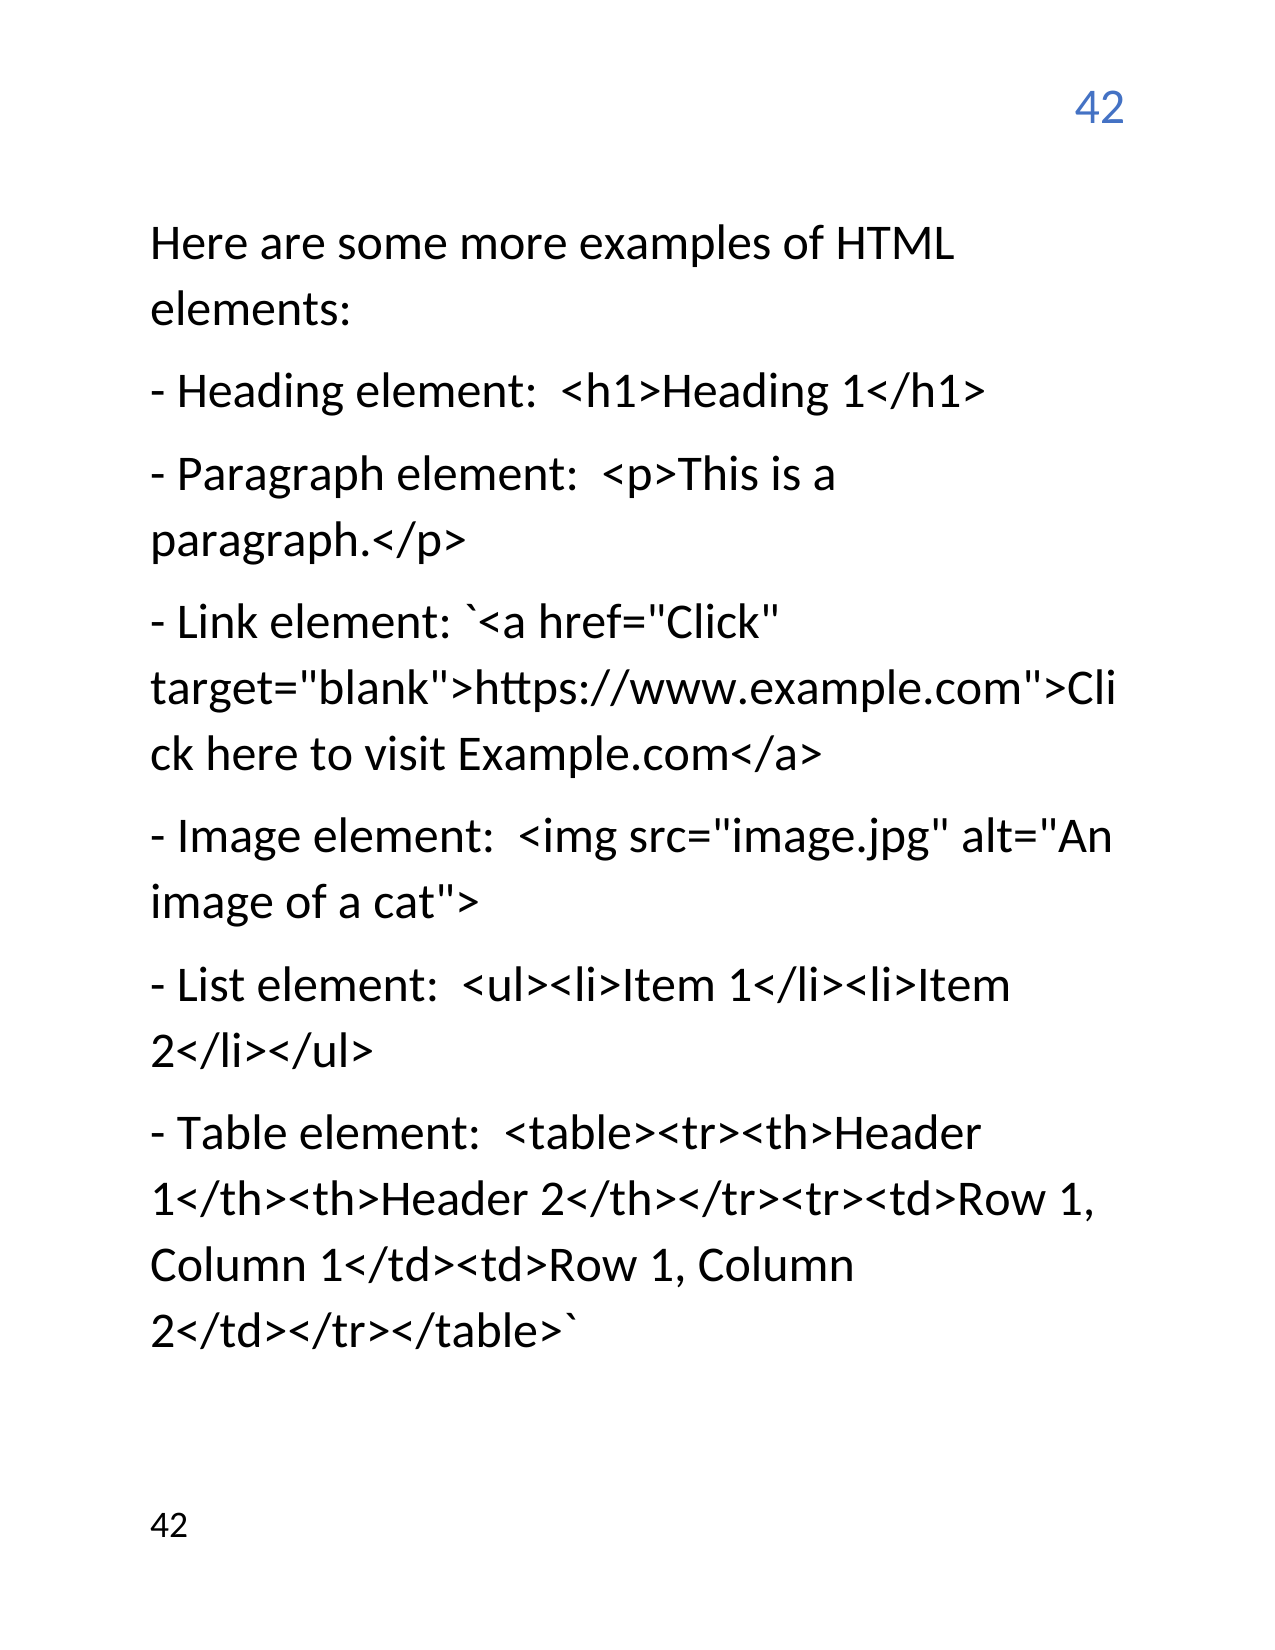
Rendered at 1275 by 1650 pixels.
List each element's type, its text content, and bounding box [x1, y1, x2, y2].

text Here are some more examples of HTML elements: [150, 211, 1125, 338]
text - Image element: <img src="image.jpg" alt="An image of a cat"> [150, 804, 1125, 931]
text - Link element: `<a href="Click" target="blank">https://www.example.com">Click here to visit Example.com</a> [150, 590, 1125, 783]
text - Paragraph element: <p>This is a paragraph.</p> [150, 442, 1125, 569]
text - List element: <ul><li>Item 1</li><li>Item 2</li></ul> [150, 953, 1125, 1079]
text - Heading element: <h1>Heading 1</h1> [150, 359, 1125, 420]
text - Table element: <table><tr><th>Header 1</th><th>Header 2</th></tr><tr><td>Row 1, Column 1</td><td>Row 1, Column 2</td></tr></table>` [150, 1101, 1125, 1359]
